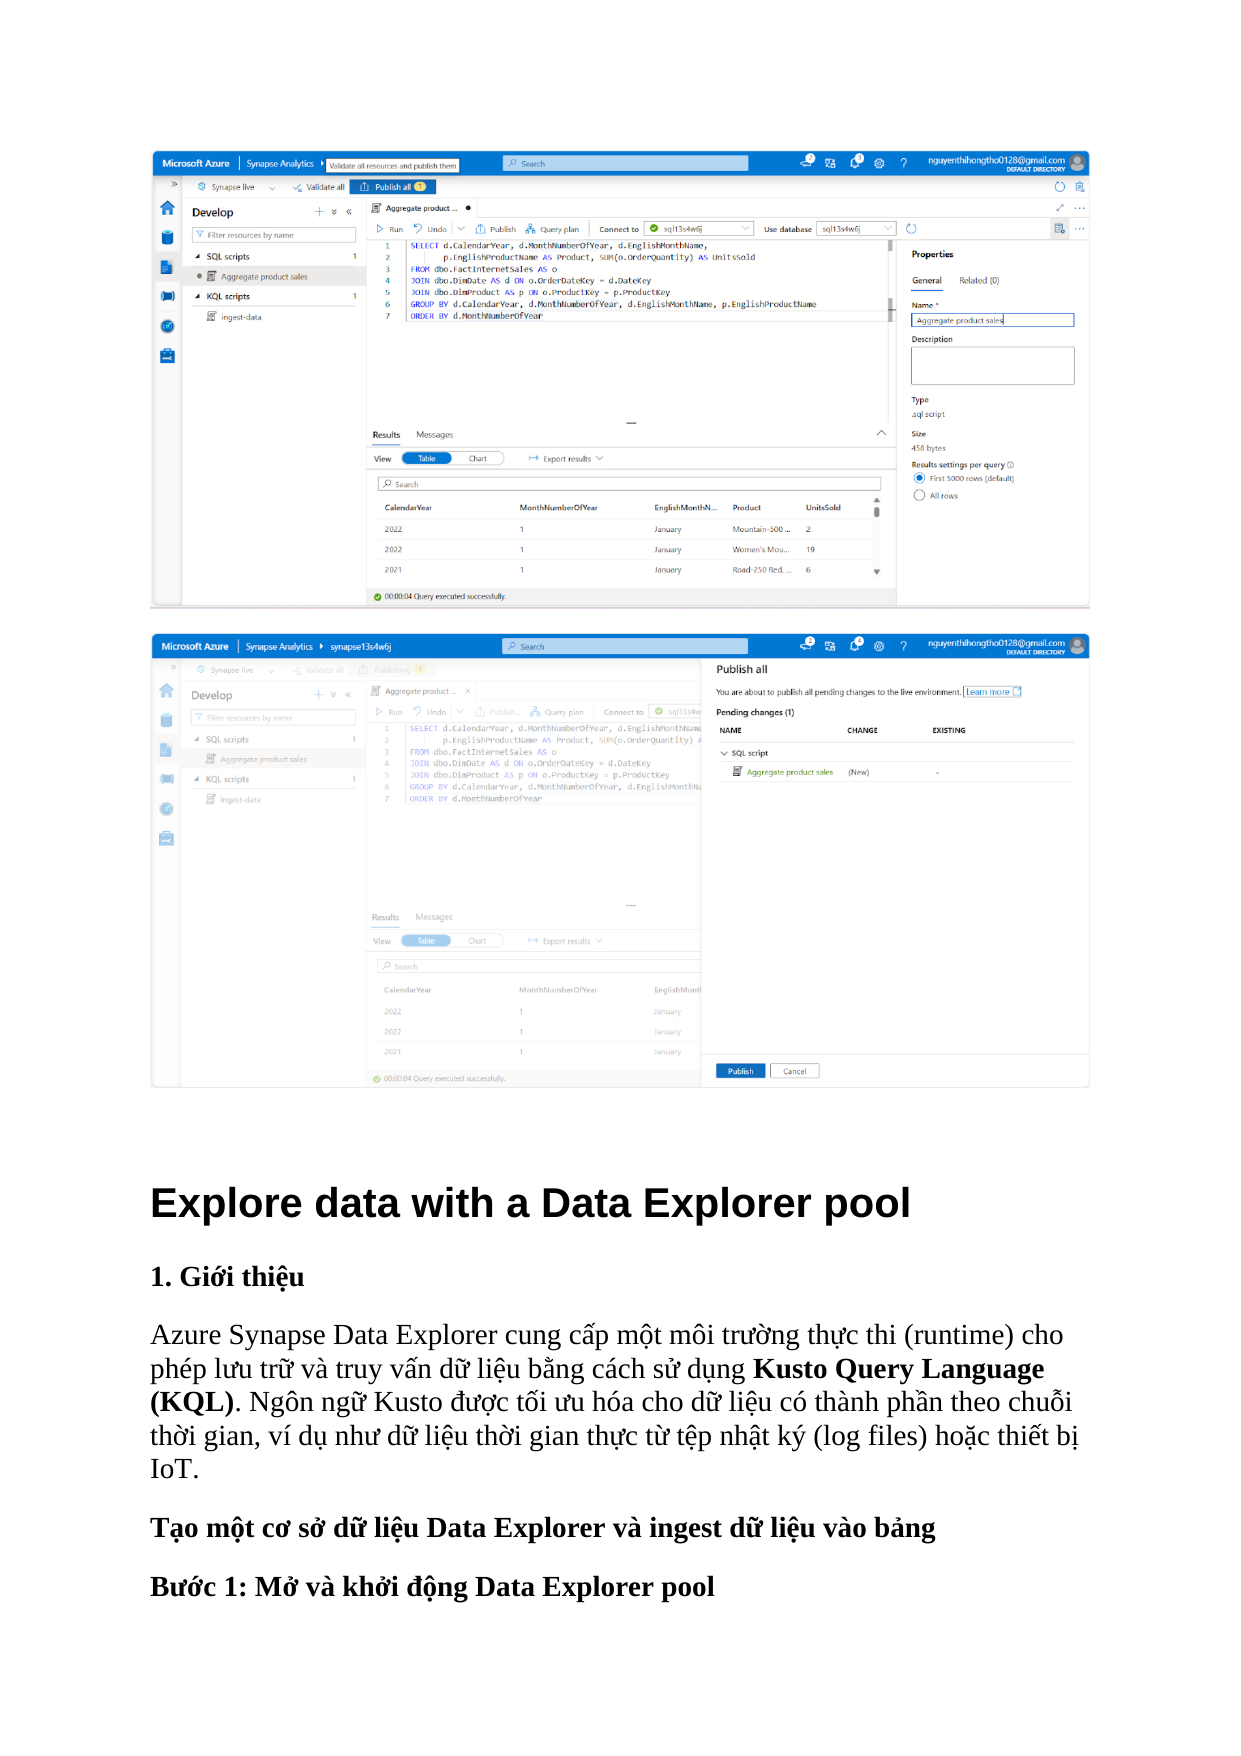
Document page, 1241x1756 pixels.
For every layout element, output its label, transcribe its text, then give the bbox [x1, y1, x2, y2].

picture [150, 633, 1091, 1088]
subtitle Explore data with a Data Explorer pool [150, 1179, 1090, 1227]
text Tạo một cơ sở dữ liệu Data Explorer và ingest dữ liệu vào bảng [150, 1510, 1090, 1544]
text 1. Giới thiệu [150, 1259, 1090, 1292]
picture [150, 150, 1091, 609]
text Bước 1: Mở và khởi động Data Explorer pool [150, 1569, 1090, 1602]
text Azure Synapse Data Explorer cung cấp một môi trường thực thi (runtime) cho phép lưu trữ và truy vấn dữ liệu bằng cách sử dụng Kusto Query Language (KQL). Ngôn ngữ Kusto được tối ưu hóa cho dữ liệu có thành phần theo chuỗi thời gian, ví dụ như dữ liệu thời gian thực từ tệp nhật ký (log files) hoặc thiết bị IoT. [150, 1317, 1090, 1485]
